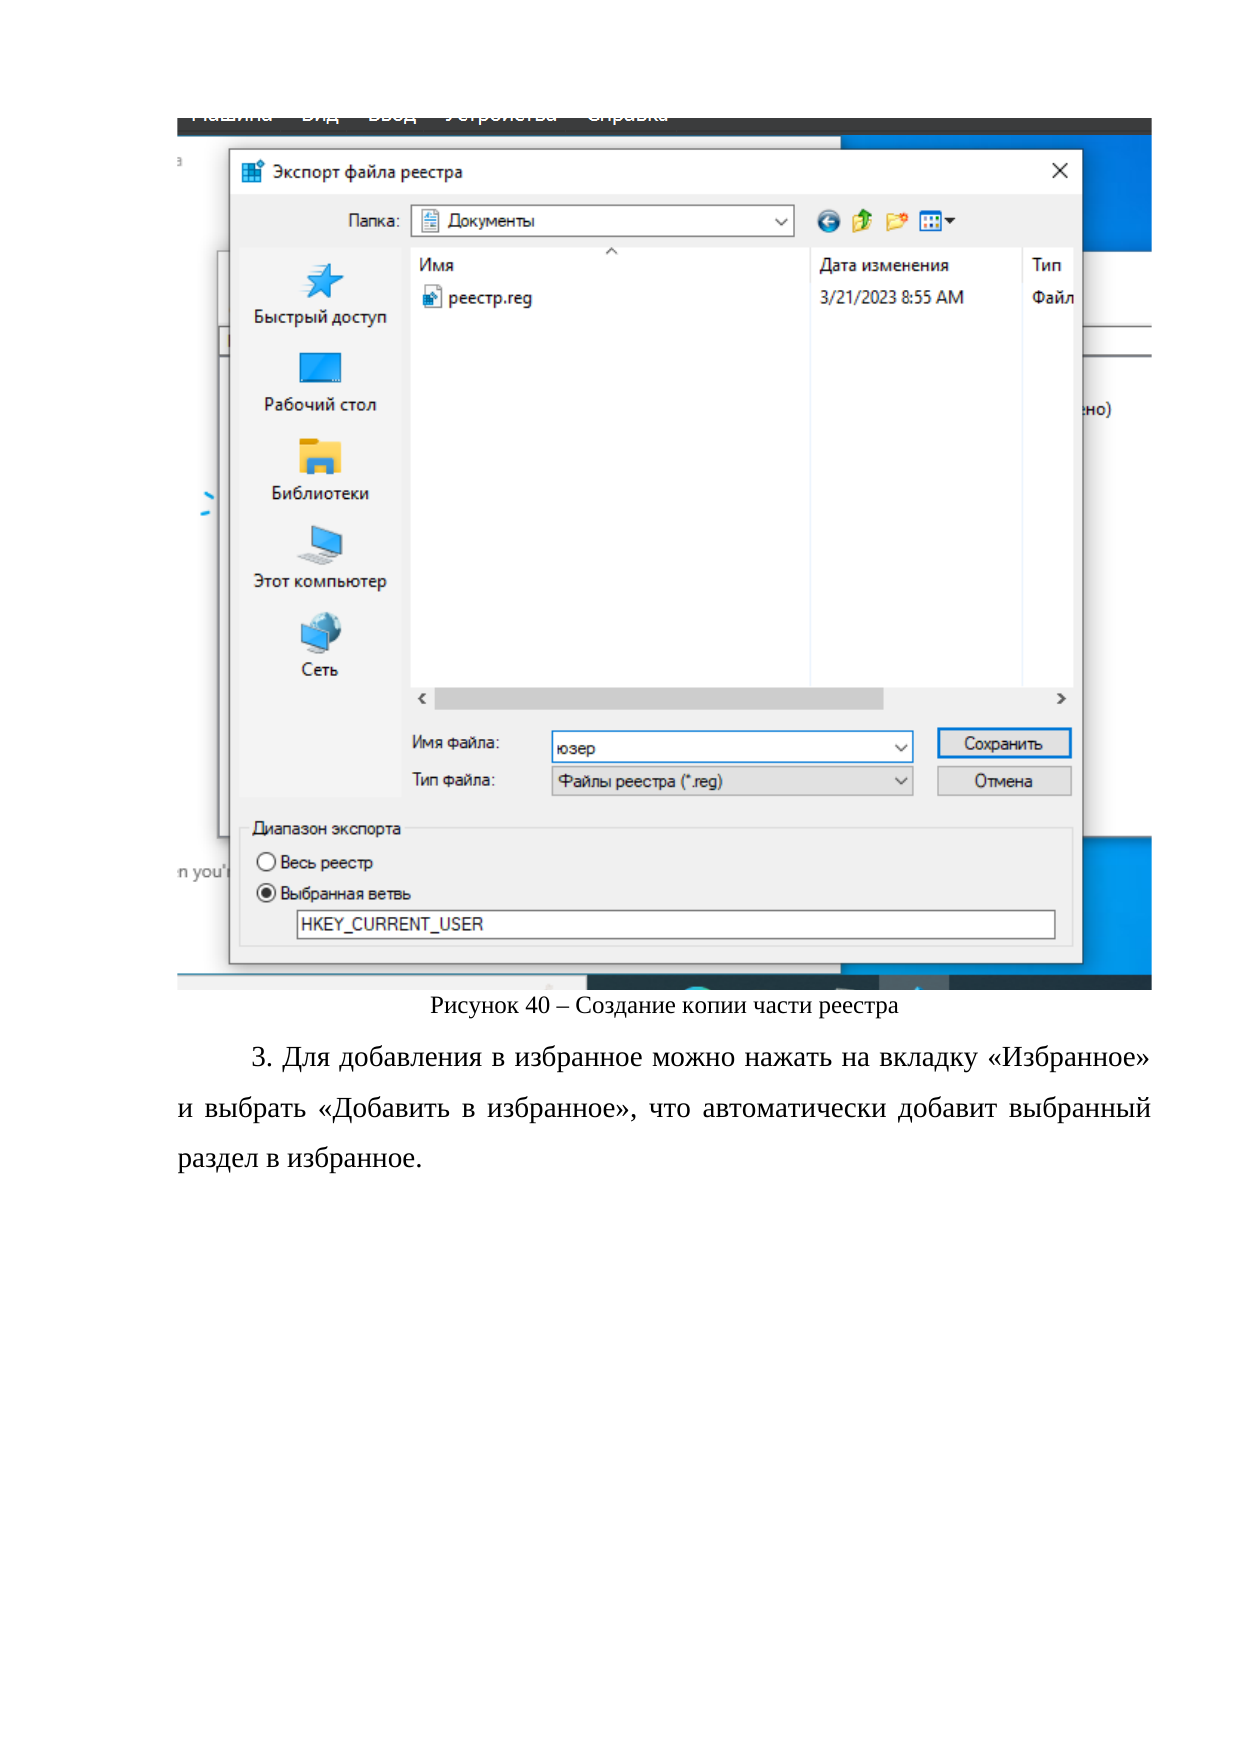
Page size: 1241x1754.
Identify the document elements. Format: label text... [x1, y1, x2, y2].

text 3. Для добавления в избранное можно нажать на вкладку «Избранное» и выбрать «Добавить в избранное», что автоматически добавит выбранный раздел в избранное. [177, 1039, 1152, 1174]
picture [177, 118, 1152, 990]
text Рисунок 40 – Создание копии части реестра [177, 990, 1152, 1019]
